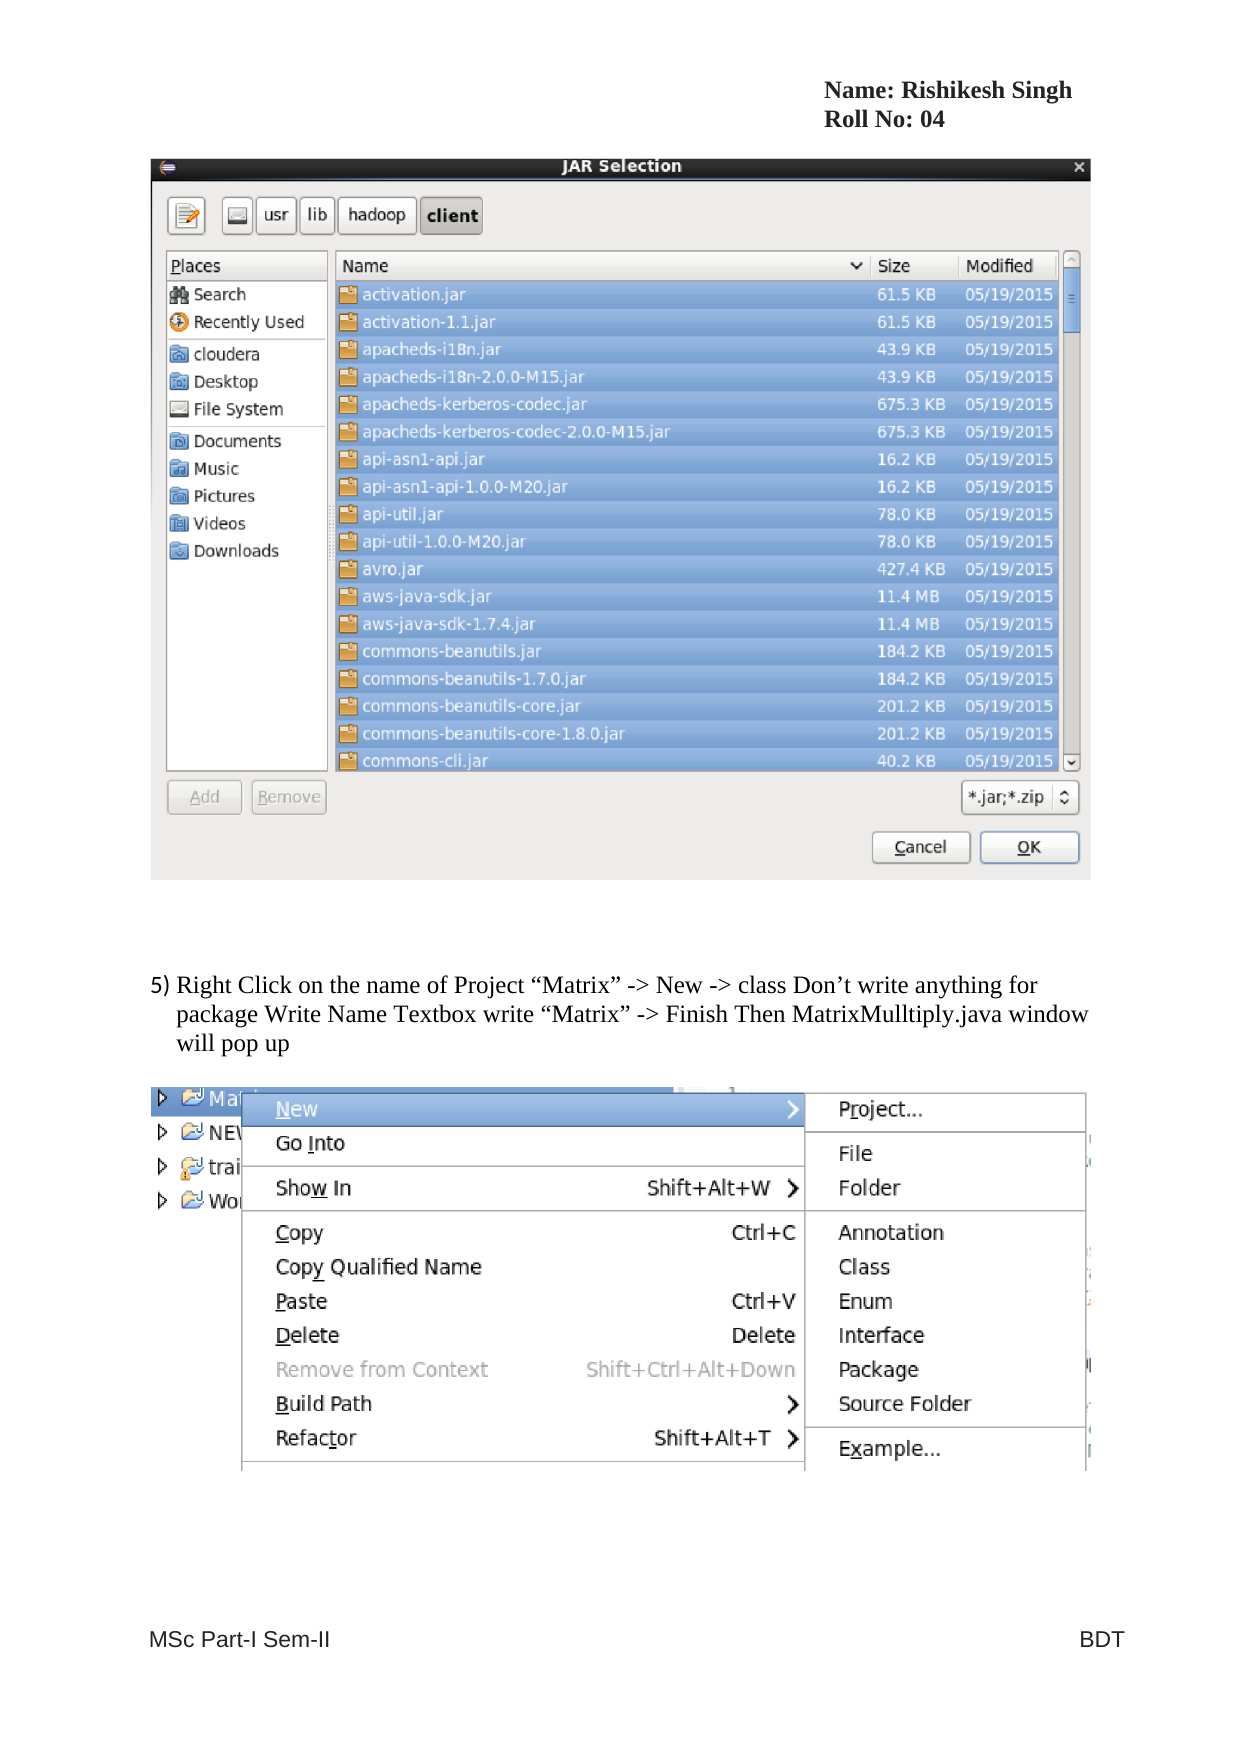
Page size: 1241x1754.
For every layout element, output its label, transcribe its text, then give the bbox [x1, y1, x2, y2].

picture [150, 158, 1091, 880]
picture [150, 1087, 1091, 1471]
list Right Click on the name of Project “Matrix” -> New -> class Don’t write anything for package Write Name Textbox write “Matrix” -> Finish Then MatrixMulltiply.java window will pop up [150, 969, 1090, 1057]
